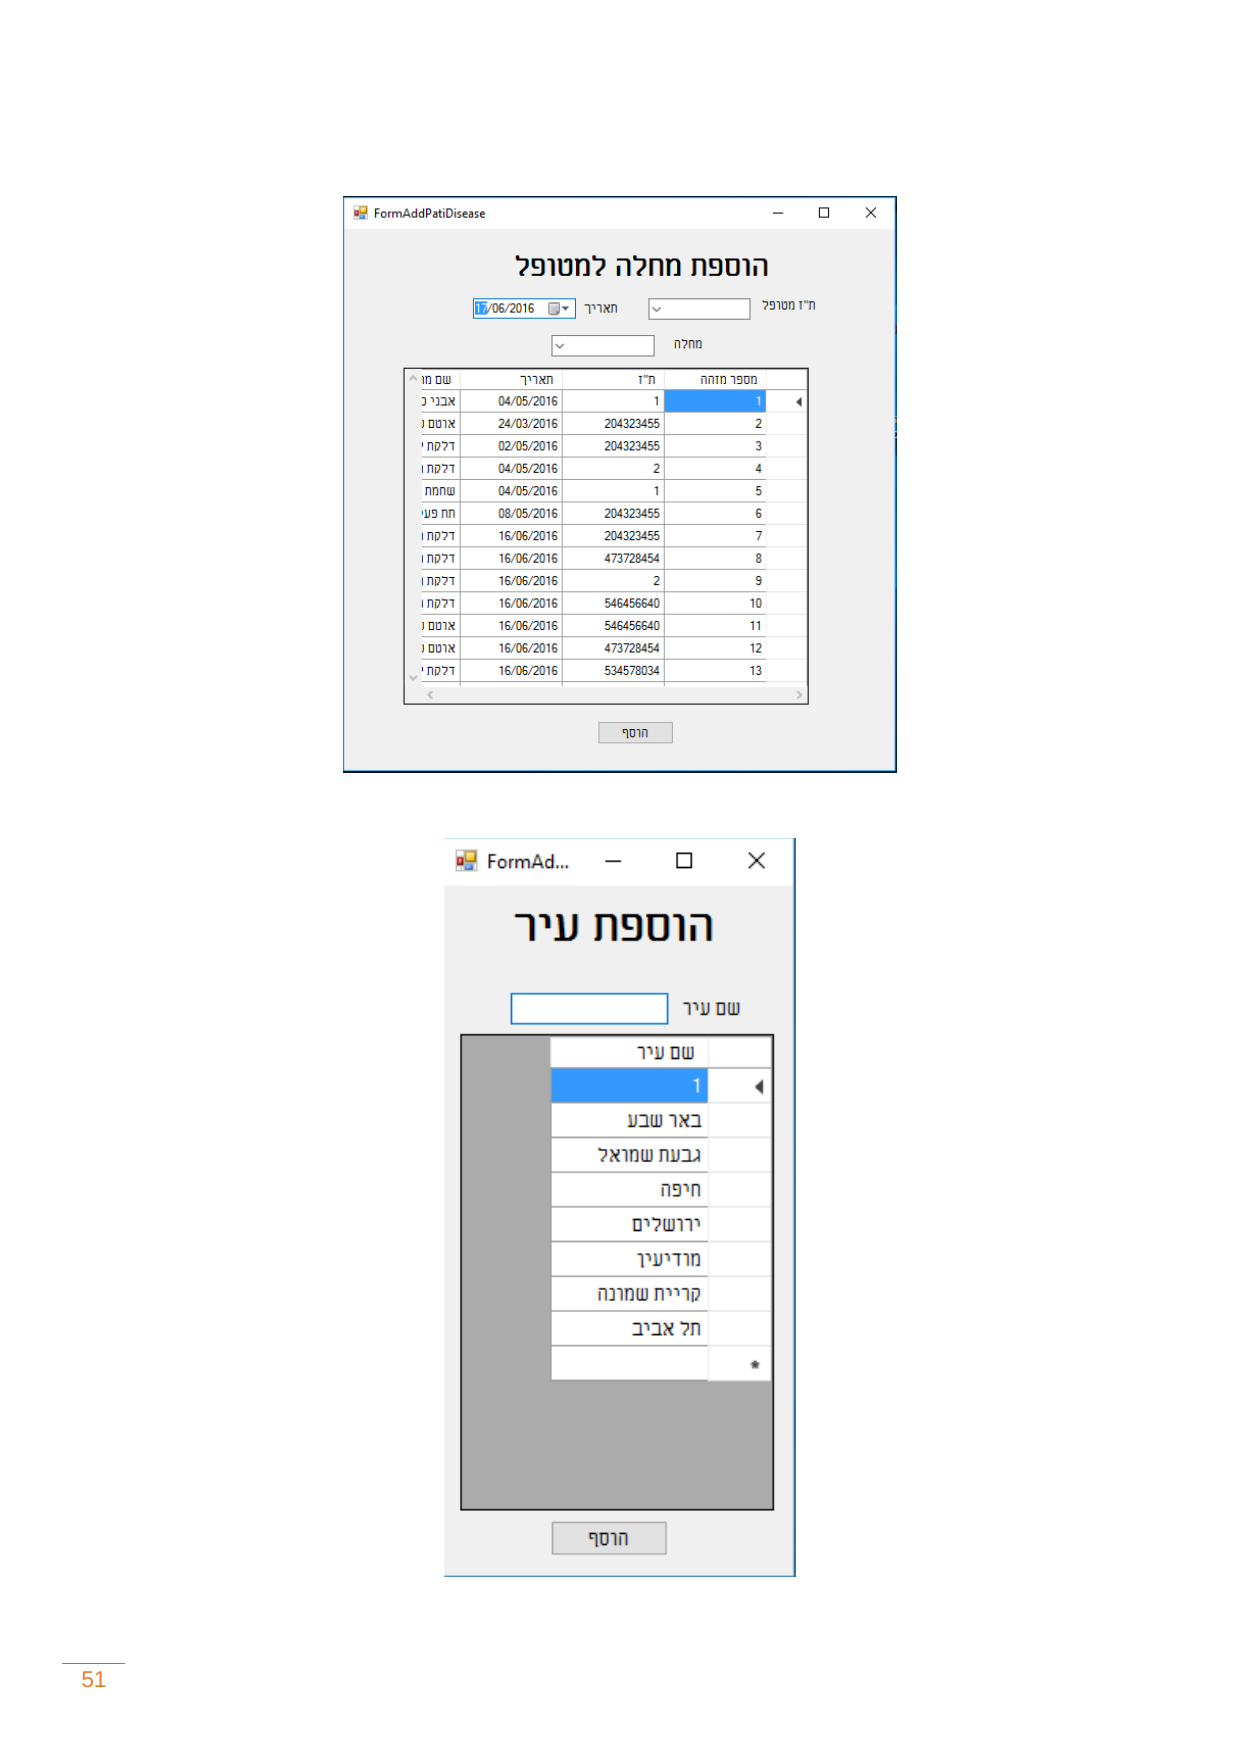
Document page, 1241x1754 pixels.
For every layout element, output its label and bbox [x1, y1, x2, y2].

picture [444, 838, 796, 1577]
picture [343, 196, 897, 773]
